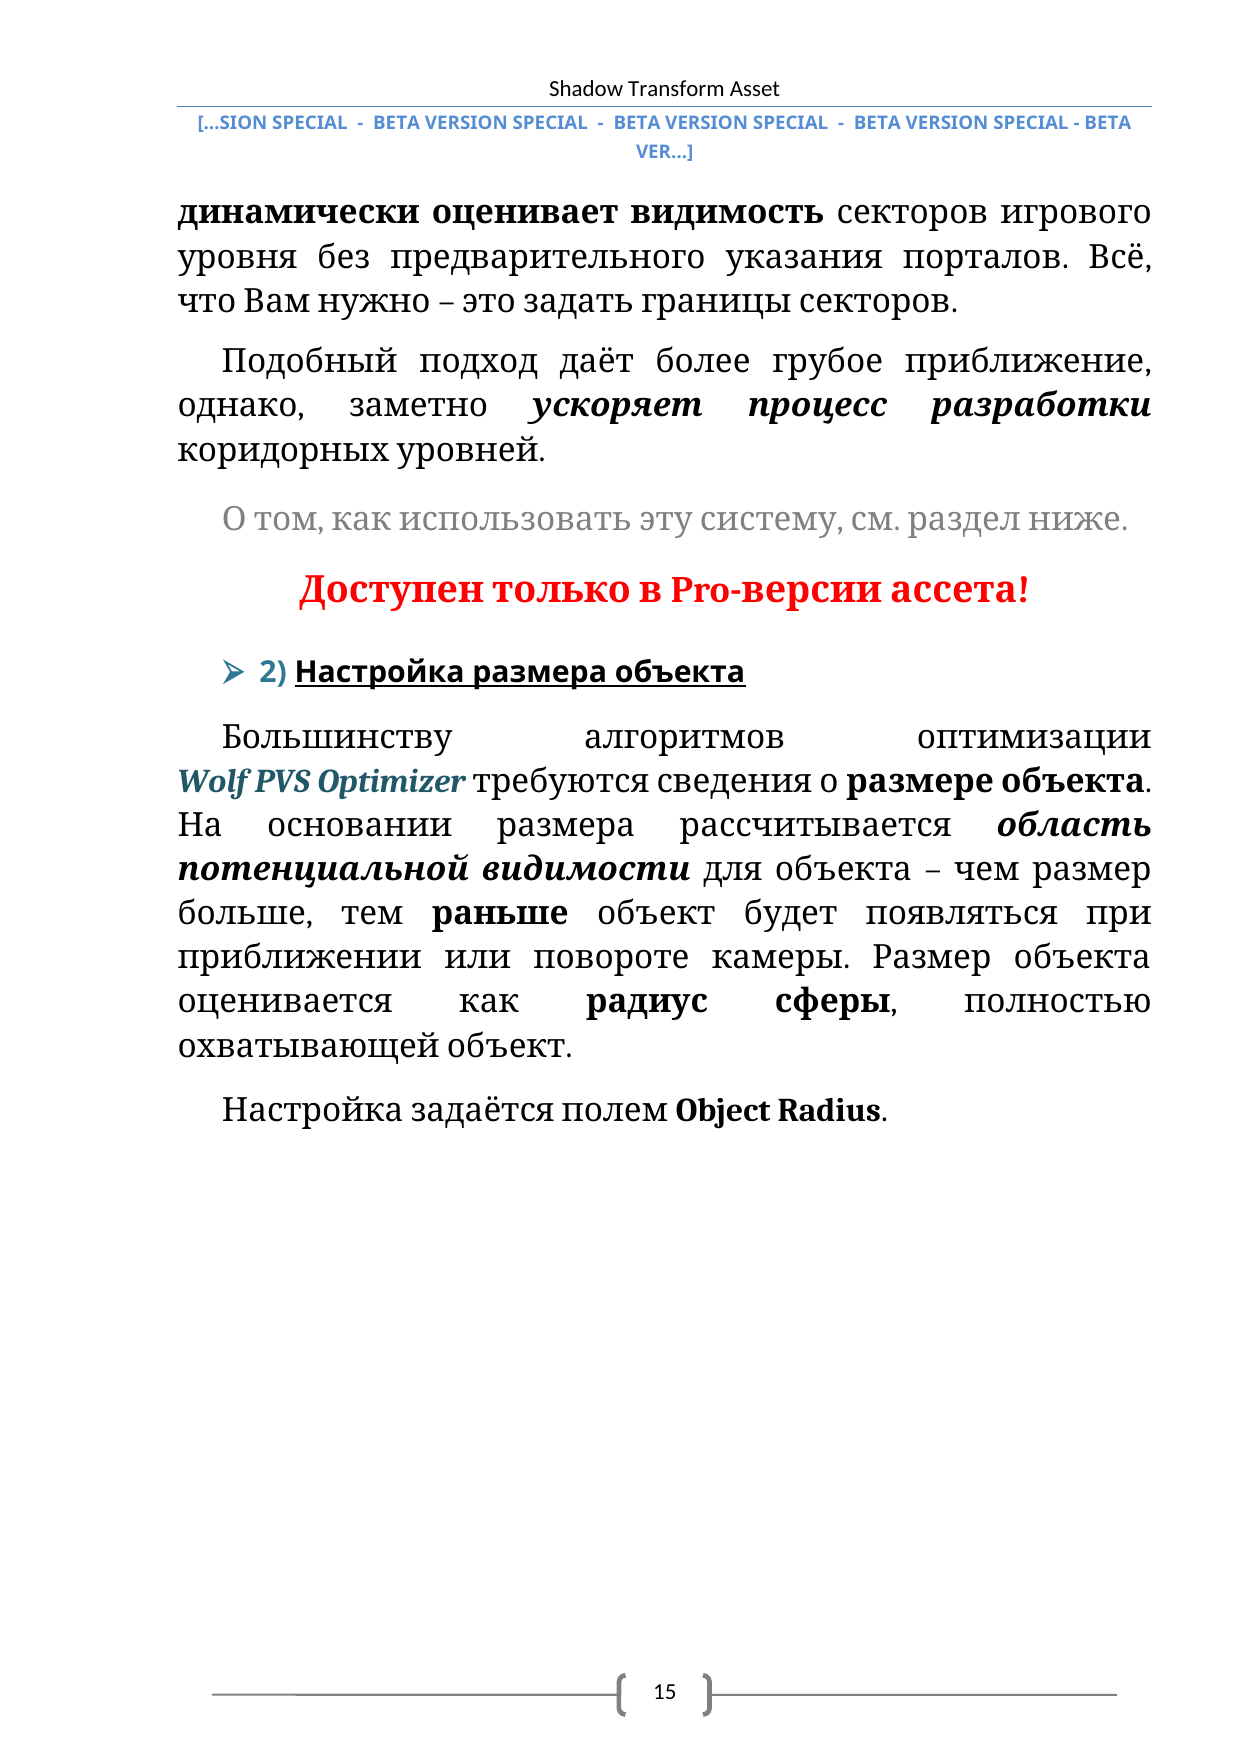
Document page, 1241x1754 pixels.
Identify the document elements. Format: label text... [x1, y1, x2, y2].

text О том, как использовать эту систему, см. раздел ниже. [177, 500, 1152, 538]
text Настройка задаётся полем Object Radius. [177, 1092, 1152, 1130]
text Большинству алгоритмов оптимизации Wolf PVS Optimizer требуются сведения о размере объекта. На основании размера рассчитывается область потенциальной видимости для объекта – чем размер больше, тем раньше объект будет появляться при приближении или повороте камеры. Размер объекта оценивается как радиус сферы, полностью охватывающей объект. [177, 718, 1152, 1065]
text Доступен только в Pro-версии ассета! [177, 569, 1152, 612]
list 2) Настройка размера объекта [222, 650, 1152, 692]
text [177, 194, 1152, 320]
text Подобный подход даёт более грубое приближение, однако, заметно ускоряет процесс разработки коридорных уровней. [177, 343, 1152, 469]
